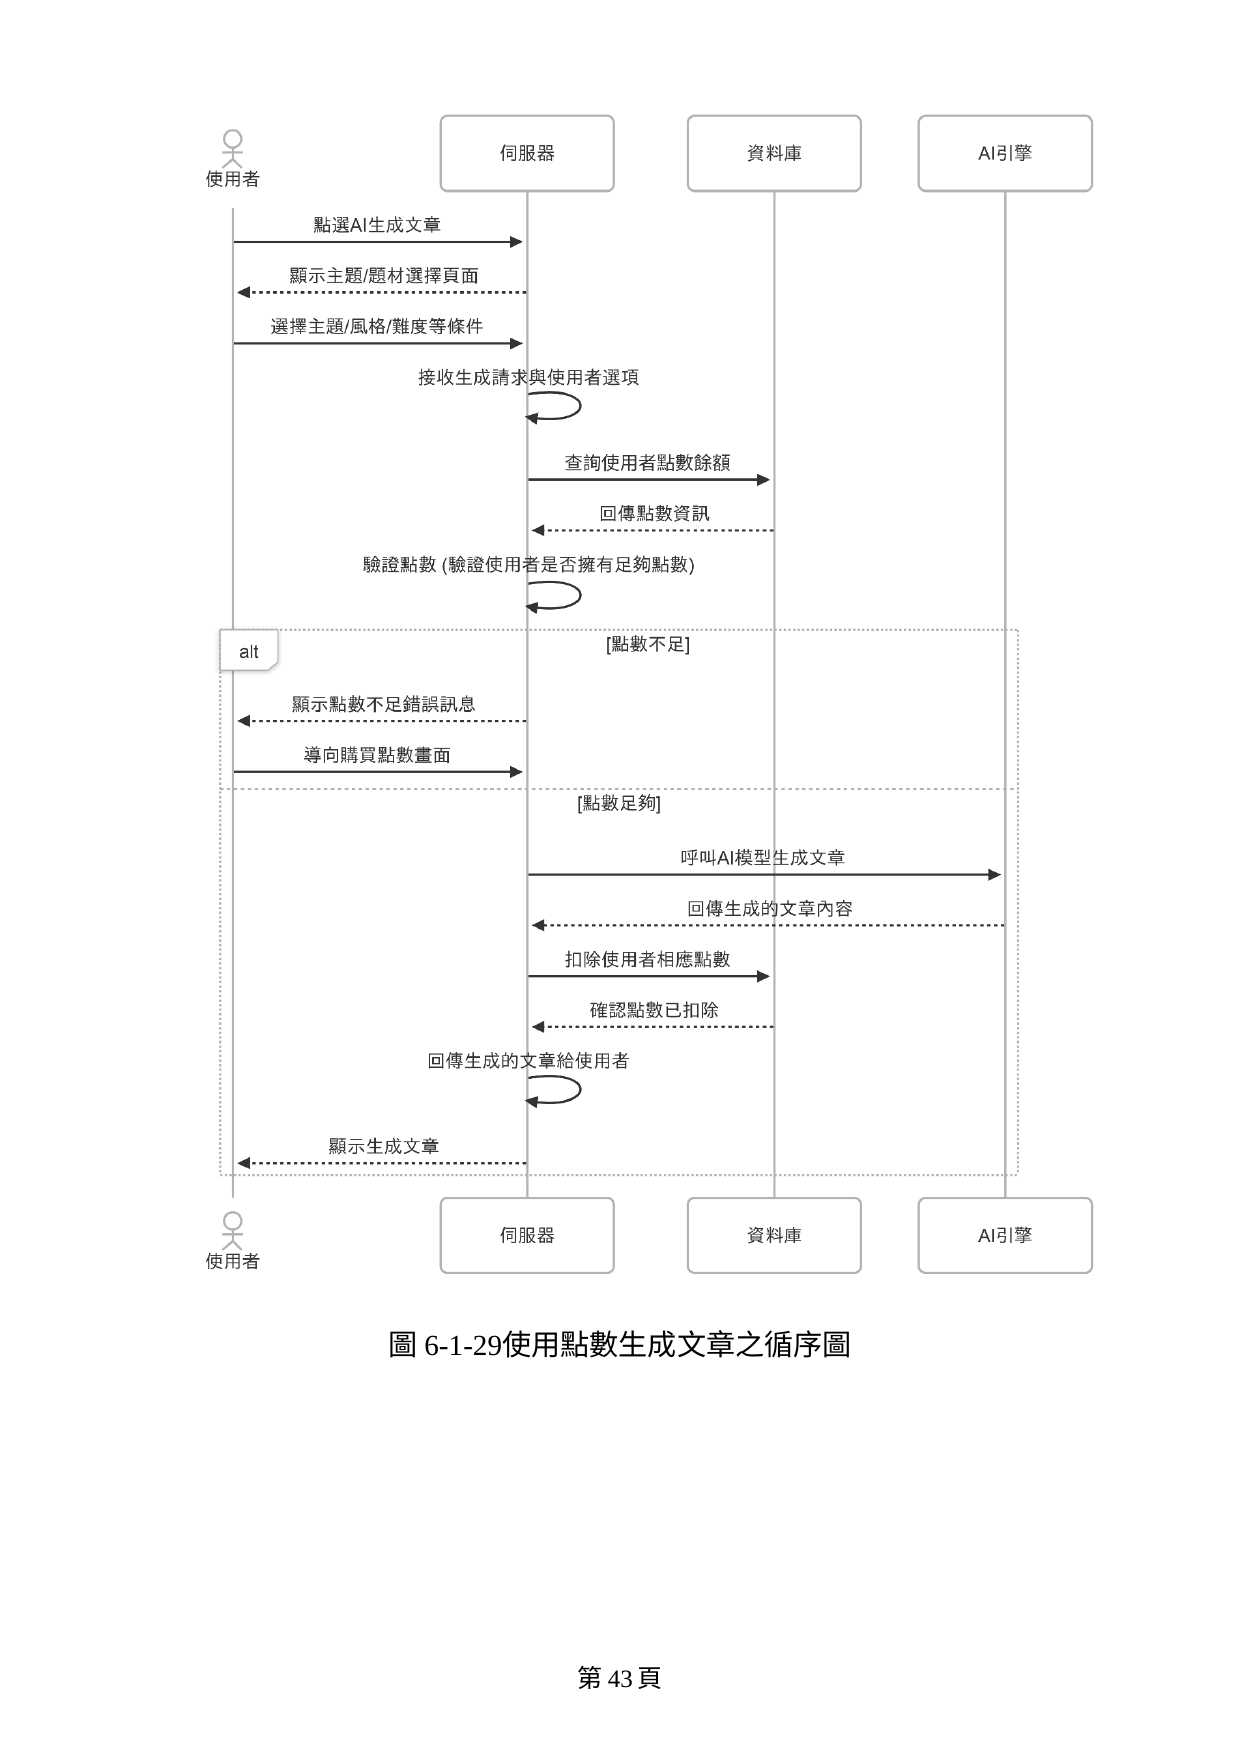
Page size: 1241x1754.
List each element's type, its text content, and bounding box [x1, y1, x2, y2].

picture [88, 105, 1152, 1288]
